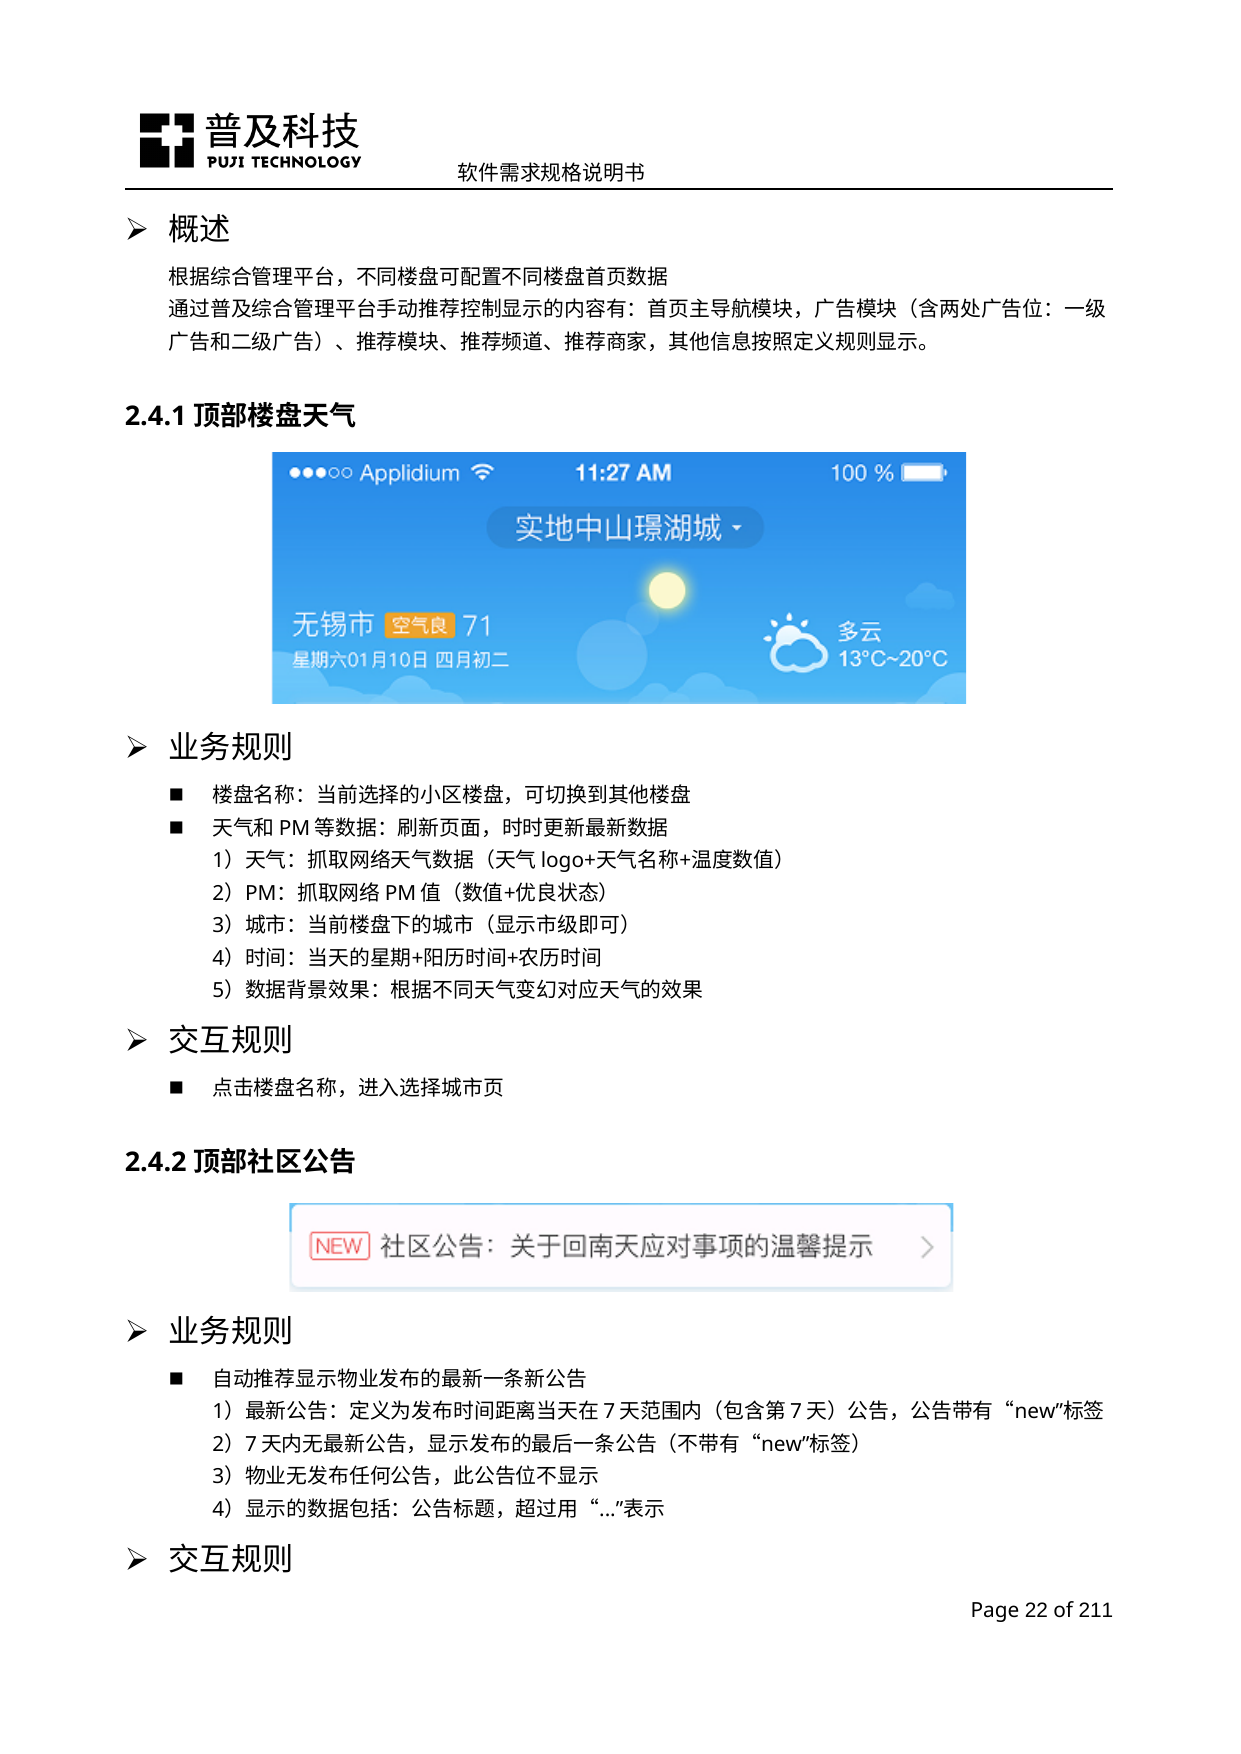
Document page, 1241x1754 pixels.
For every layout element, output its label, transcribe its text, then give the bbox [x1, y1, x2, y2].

list 天气和PM等数据：刷新页面，时时更新最新数据 [168, 810, 1113, 842]
list 楼盘名称：当前选择的小区楼盘，可切换到其他楼盘 [168, 777, 1113, 810]
list 交互规则 [124, 1524, 1113, 1589]
subtitle 顶部楼盘天气 [124, 381, 1113, 446]
list 业务规则 [124, 712, 1113, 777]
list 1）最新公告：定义为发布时间距离当天在7天范围内（包含第7天）公告，公告带有“new”标签 [212, 1394, 1113, 1426]
list 通过普及综合管理平台手动推荐控制显示的内容有：首页主导航模块，广告模块（含两处广告位：一级广告和二级广告）、推荐模块、推荐频道、推荐商家，其他信息按照定义规则显示。 [168, 291, 1113, 356]
list 3）城市：当前楼盘下的城市（显示市级即可） [212, 907, 1113, 940]
picture [271, 452, 967, 704]
picture [124, 103, 365, 180]
list 点击楼盘名称，进入选择城市页 [168, 1070, 1113, 1102]
subtitle 顶部社区公告 [124, 1127, 1113, 1192]
list 业务规则 [124, 1296, 1113, 1361]
picture [289, 1203, 954, 1292]
list 3）物业无发布任何公告，此公告位不显示 [212, 1459, 1113, 1491]
list 交互规则 [124, 1005, 1113, 1070]
list 4）显示的数据包括：公告标题，超过用“...”表示 [212, 1491, 1113, 1524]
list 自动推荐显示物业发布的最新一条新公告 [168, 1361, 1113, 1394]
list 5）数据背景效果：根据不同天气变幻对应天气的效果 [212, 972, 1113, 1005]
list 根据综合管理平台，不同楼盘可配置不同楼盘首页数据 [168, 259, 1113, 291]
list 概述 [124, 194, 1113, 259]
list 1）天气：抓取网络天气数据（天气logo+天气名称+温度数值） [212, 842, 1113, 875]
list 2）PM：抓取网络PM值（数值+优良状态） [212, 875, 1113, 907]
list 2）7天内无最新公告，显示发布的最后一条公告（不带有“new”标签） [212, 1426, 1113, 1459]
list 4）时间：当天的星期+阳历时间+农历时间 [212, 940, 1113, 972]
